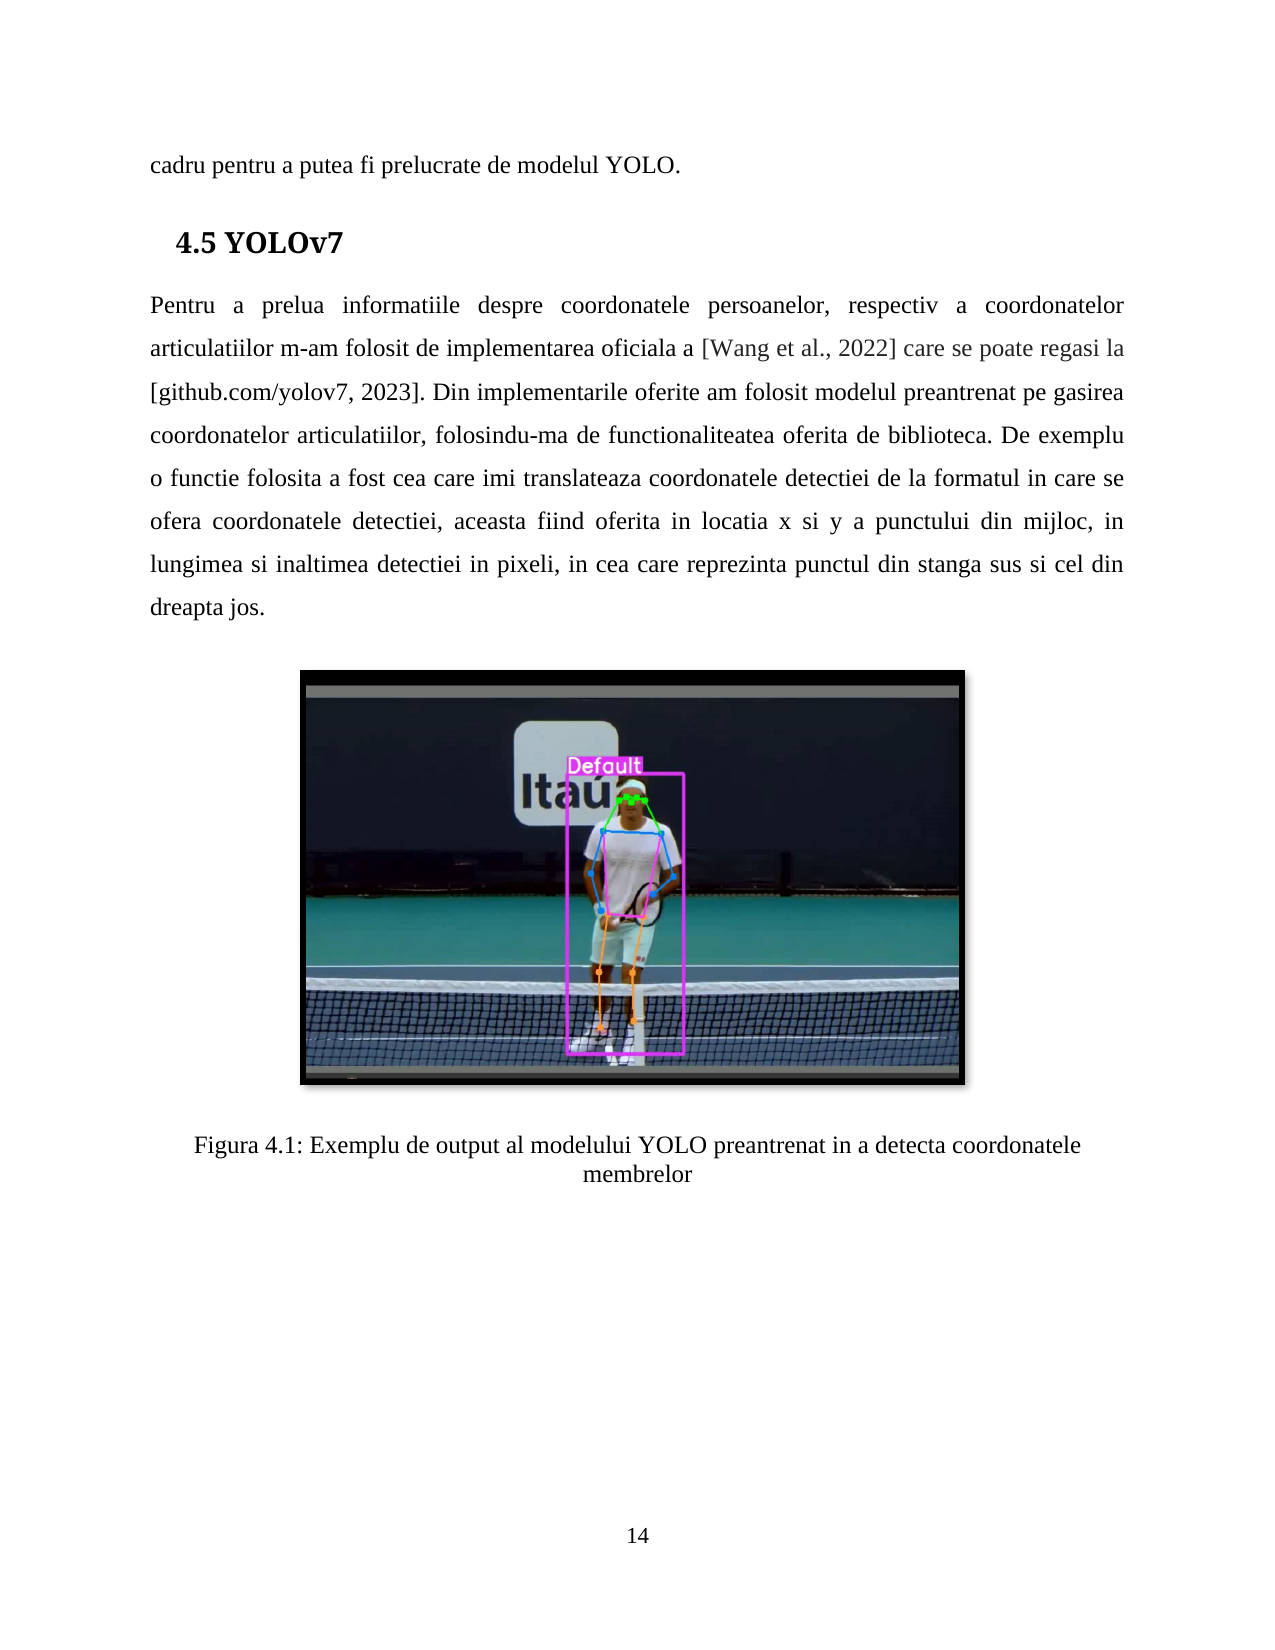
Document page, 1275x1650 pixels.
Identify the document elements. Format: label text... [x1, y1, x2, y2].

text Figura 4.1: Exemplu de output al modelului YOLO preantrenat in a detecta coordonatele membrelor [150, 1130, 1125, 1188]
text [150, 150, 1125, 179]
text Pentru a prelua informatiile despre coordonatele persoanelor, respectiv a coordonatelor articulatiilor m-am folosit de implementarea oficiala a [Wang et al., 2022] care se poate regasi la [github.com/yolov7, 2023]. Din implementarile oferite am folosit modelul preantrenat pe gasirea coordonatelor articulatiilor, folosindu-ma de functionaliteatea oferita de biblioteca. De exemplu o functie folosita a fost cea care imi translateaza coordonatele detectiei de la formatul in care se ofera coordonatele detectiei, aceasta fiind oferita in locatia x si y a punctului din mijloc, in lungimea si inaltimea detectiei in pixeli, in cea care reprezinta punctul din stanga sus si cel din dreapta jos. [150, 290, 1125, 621]
subtitle 4.5 YOLOv7 [176, 222, 1099, 262]
picture [306, 677, 959, 1079]
